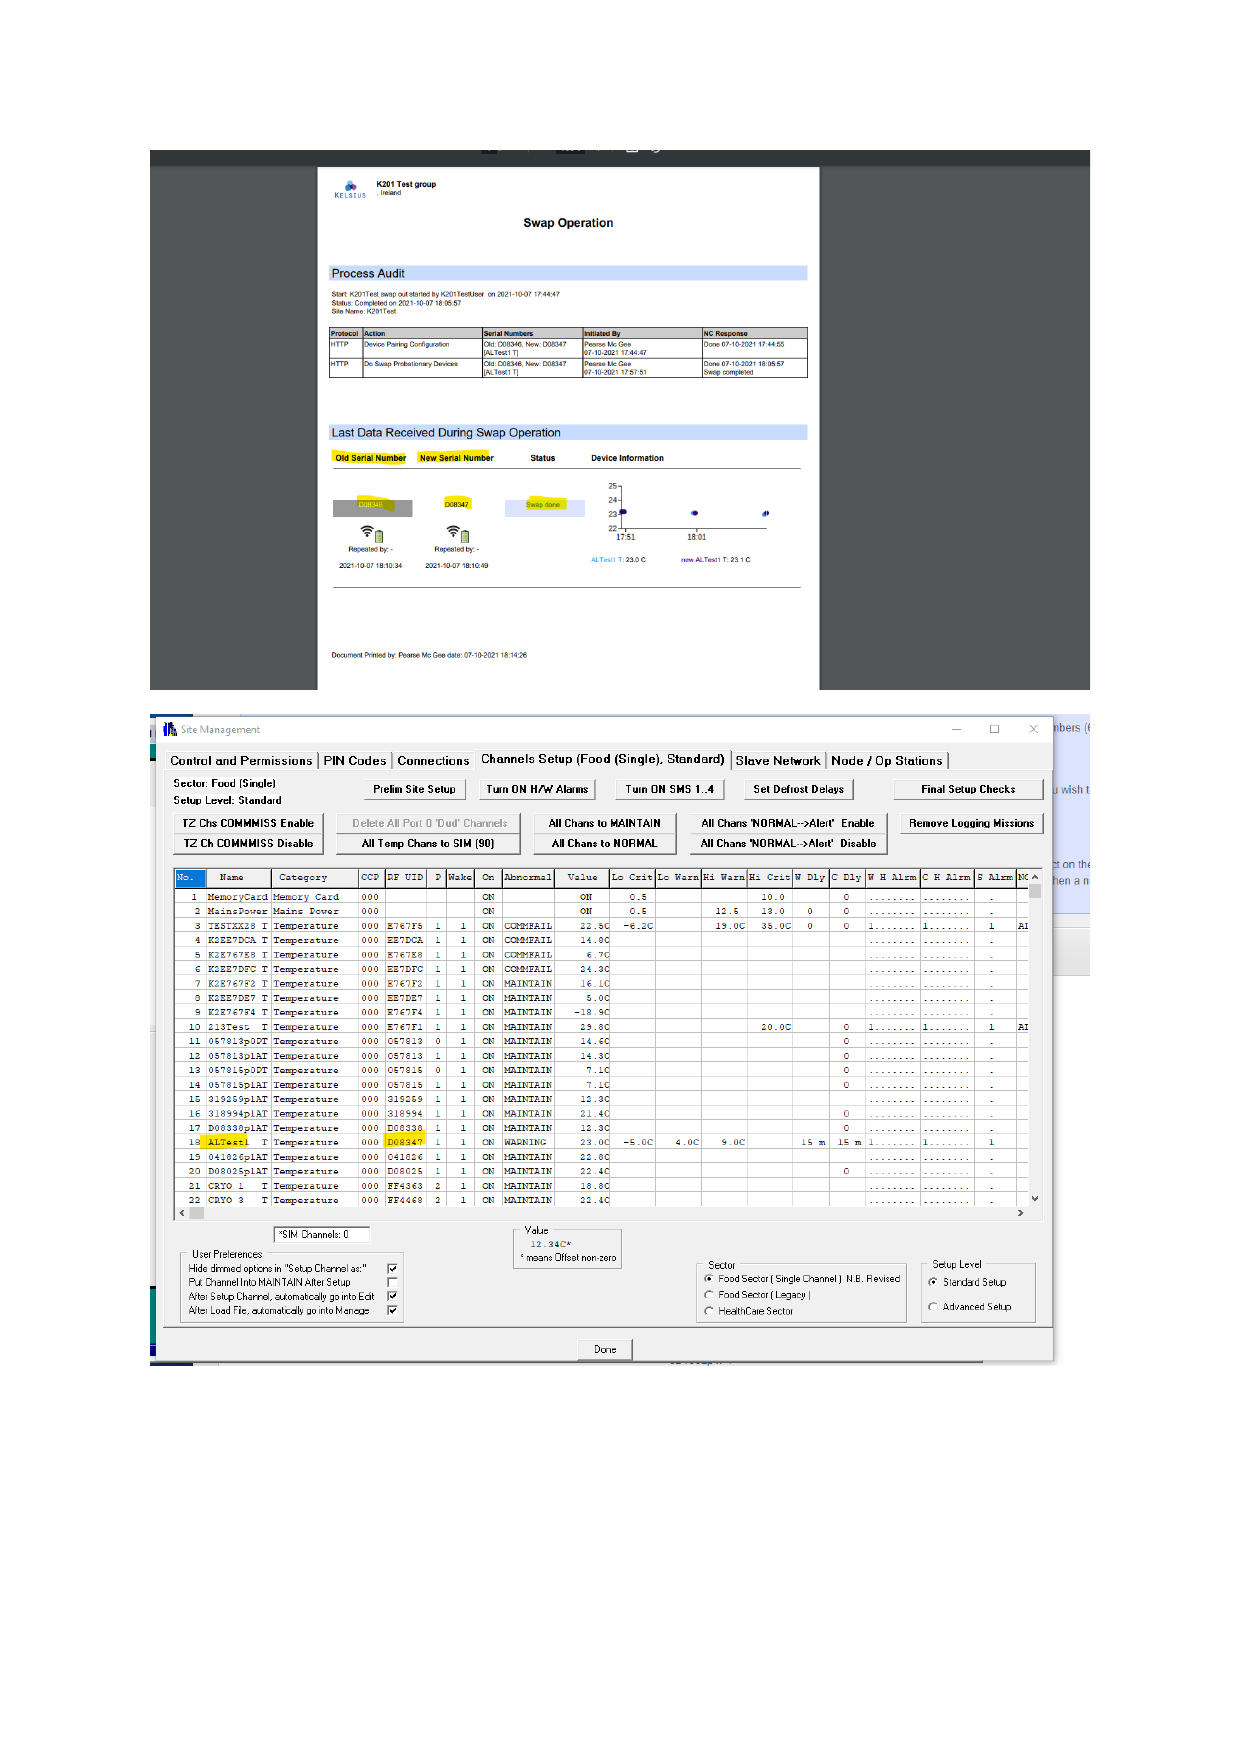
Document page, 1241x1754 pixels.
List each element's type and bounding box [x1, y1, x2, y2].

picture [150, 714, 1091, 1366]
picture [150, 150, 1091, 690]
